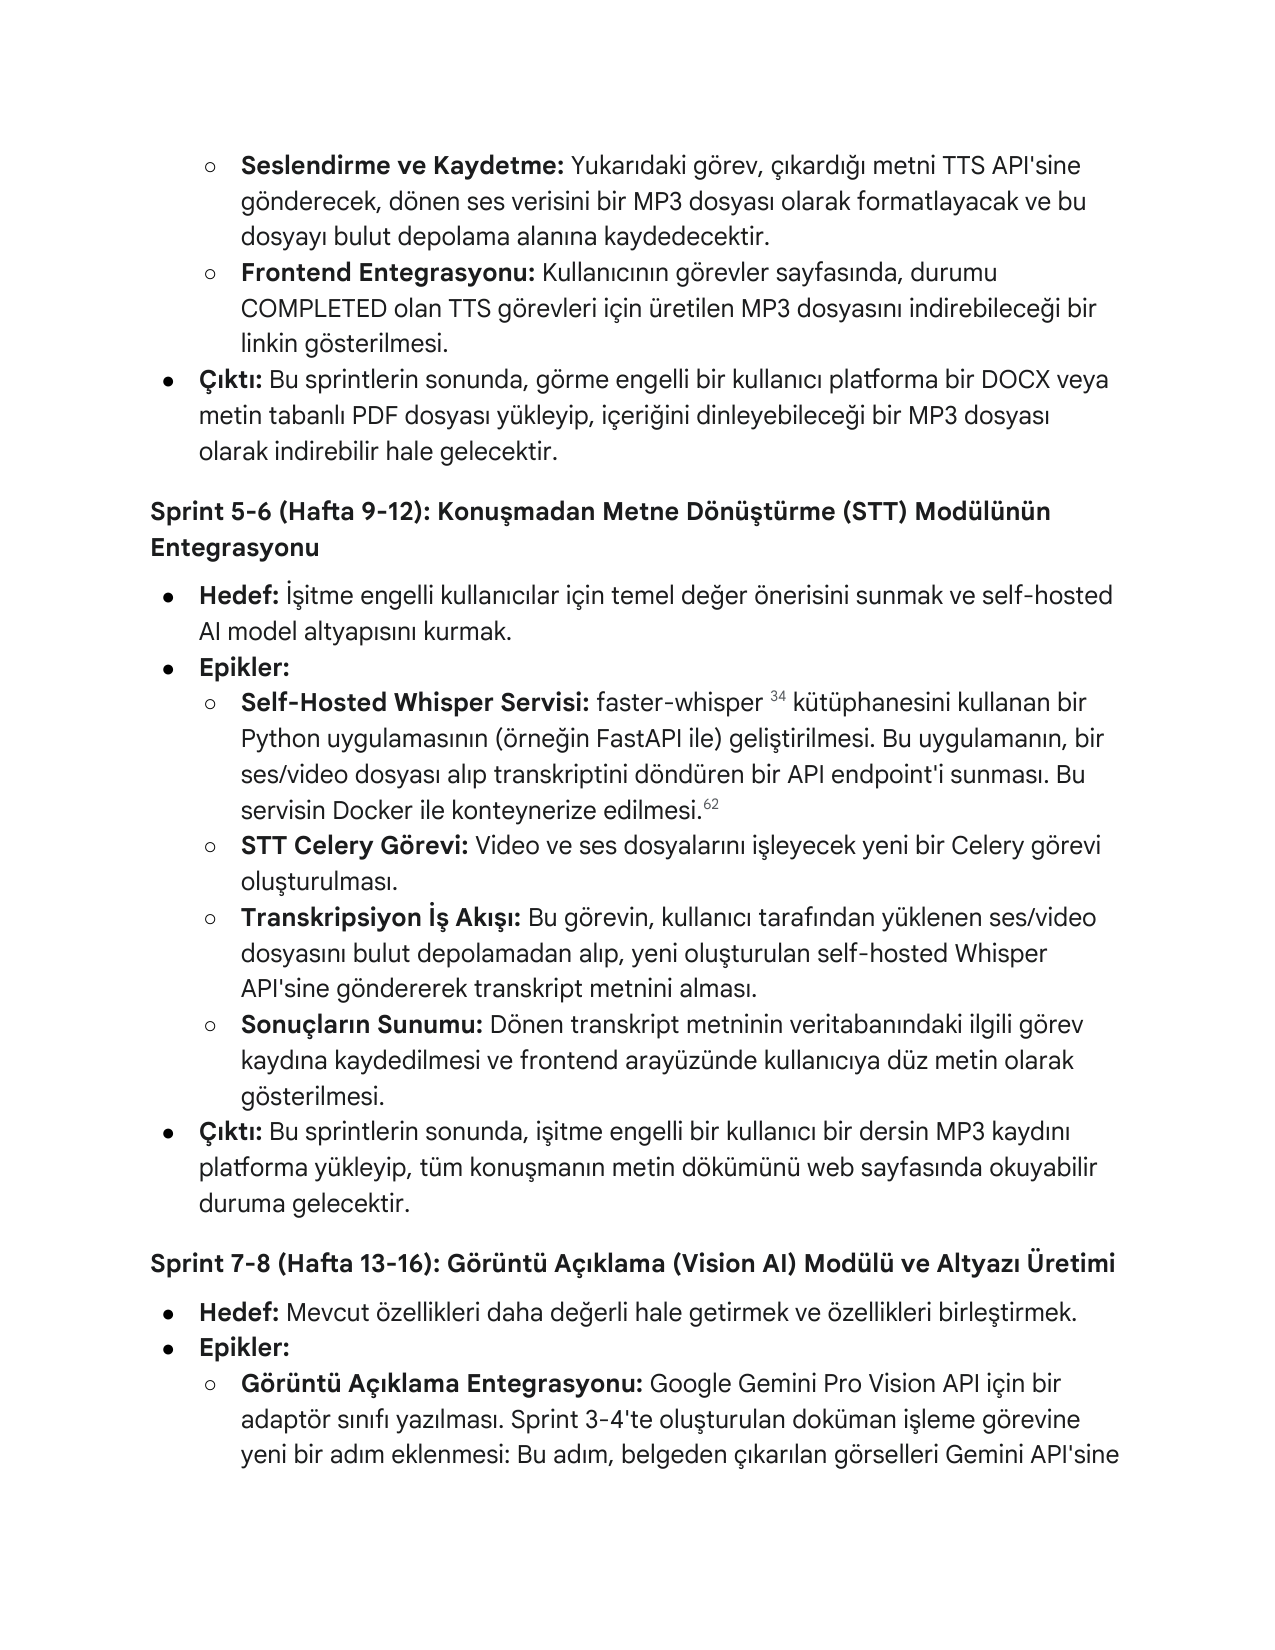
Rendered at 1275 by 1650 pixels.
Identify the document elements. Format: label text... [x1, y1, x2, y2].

list Sonuçların Sunumu: Dönen transkript metninin veritabanındaki ilgili görev kaydına kaydedilmesi ve frontend arayüzünde kullanıcıya düz metin olarak gösterilmesi. [203, 1009, 1125, 1112]
list Transkripsiyon İş Akışı: Bu görevin, kullanıcı tarafından yüklenen ses/video dosyasını bulut depolamadan alıp, yeni oluşturulan self-hosted Whisper API'sine göndererek transkript metnini alması. [203, 902, 1125, 1005]
text Sprint 7-8 (Hafta 13-16): Görüntü Açıklama (Vision AI) Modülü ve Altyazı Üretimi [150, 1249, 1125, 1280]
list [203, 1368, 1125, 1471]
list Self-Hosted Whisper Servisi: faster-whisper 34 kütüphanesini kullanan bir Python uygulamasının (örneğin FastAPI ile) geliştirilmesi. Bu uygulamanın, bir ses/video dosyası alıp transkriptini döndüren bir API endpoint'i sunması. Bu servisin Docker ile konteynerize edilmesi.62 [203, 688, 1125, 826]
list Hedef: Mevcut özellikleri daha değerli hale getirmek ve özellikleri birleştirmek. [161, 1297, 1125, 1328]
list Çıktı: Bu sprintlerin sonunda, görme engelli bir kullanıcı platforma bir DOCX veya metin tabanlı PDF dosyası yükleyip, içeriğini dinleyebileceği bir MP3 dosyası olarak indirebilir hale gelecektir. [161, 364, 1125, 467]
list Epikler: [161, 652, 1125, 683]
list Seslendirme ve Kaydetme: Yukarıdaki görev, çıkardığı metni TTS API'sine gönderecek, dönen ses verisini bir MP3 dosyası olarak formatlayacak ve bu dosyayı bulut depolama alanına kaydedecektir. [203, 150, 1125, 253]
list Frontend Entegrasyonu: Kullanıcının görevler sayfasında, durumu COMPLETED olan TTS görevleri için üretilen MP3 dosyasını indirebileceği bir linkin gösterilmesi. [203, 257, 1125, 360]
list Hedef: İşitme engelli kullanıcılar için temel değer önerisini sunmak ve self-hosted AI model altyapısını kurmak. [161, 581, 1125, 648]
list Epikler: [161, 1333, 1125, 1364]
list Çıktı: Bu sprintlerin sonunda, işitme engelli bir kullanıcı bir dersin MP3 kaydını platforma yükleyip, tüm konuşmanın metin dökümünü web sayfasında okuyabilir duruma gelecektir. [161, 1116, 1125, 1219]
text Sprint 5-6 (Hafta 9-12): Konuşmadan Metne Dönüştürme (STT) Modülünün Entegrasyonu [150, 497, 1125, 564]
list STT Celery Görevi: Video ve ses dosyalarını işleyecek yeni bir Celery görevi oluşturulması. [203, 831, 1125, 898]
